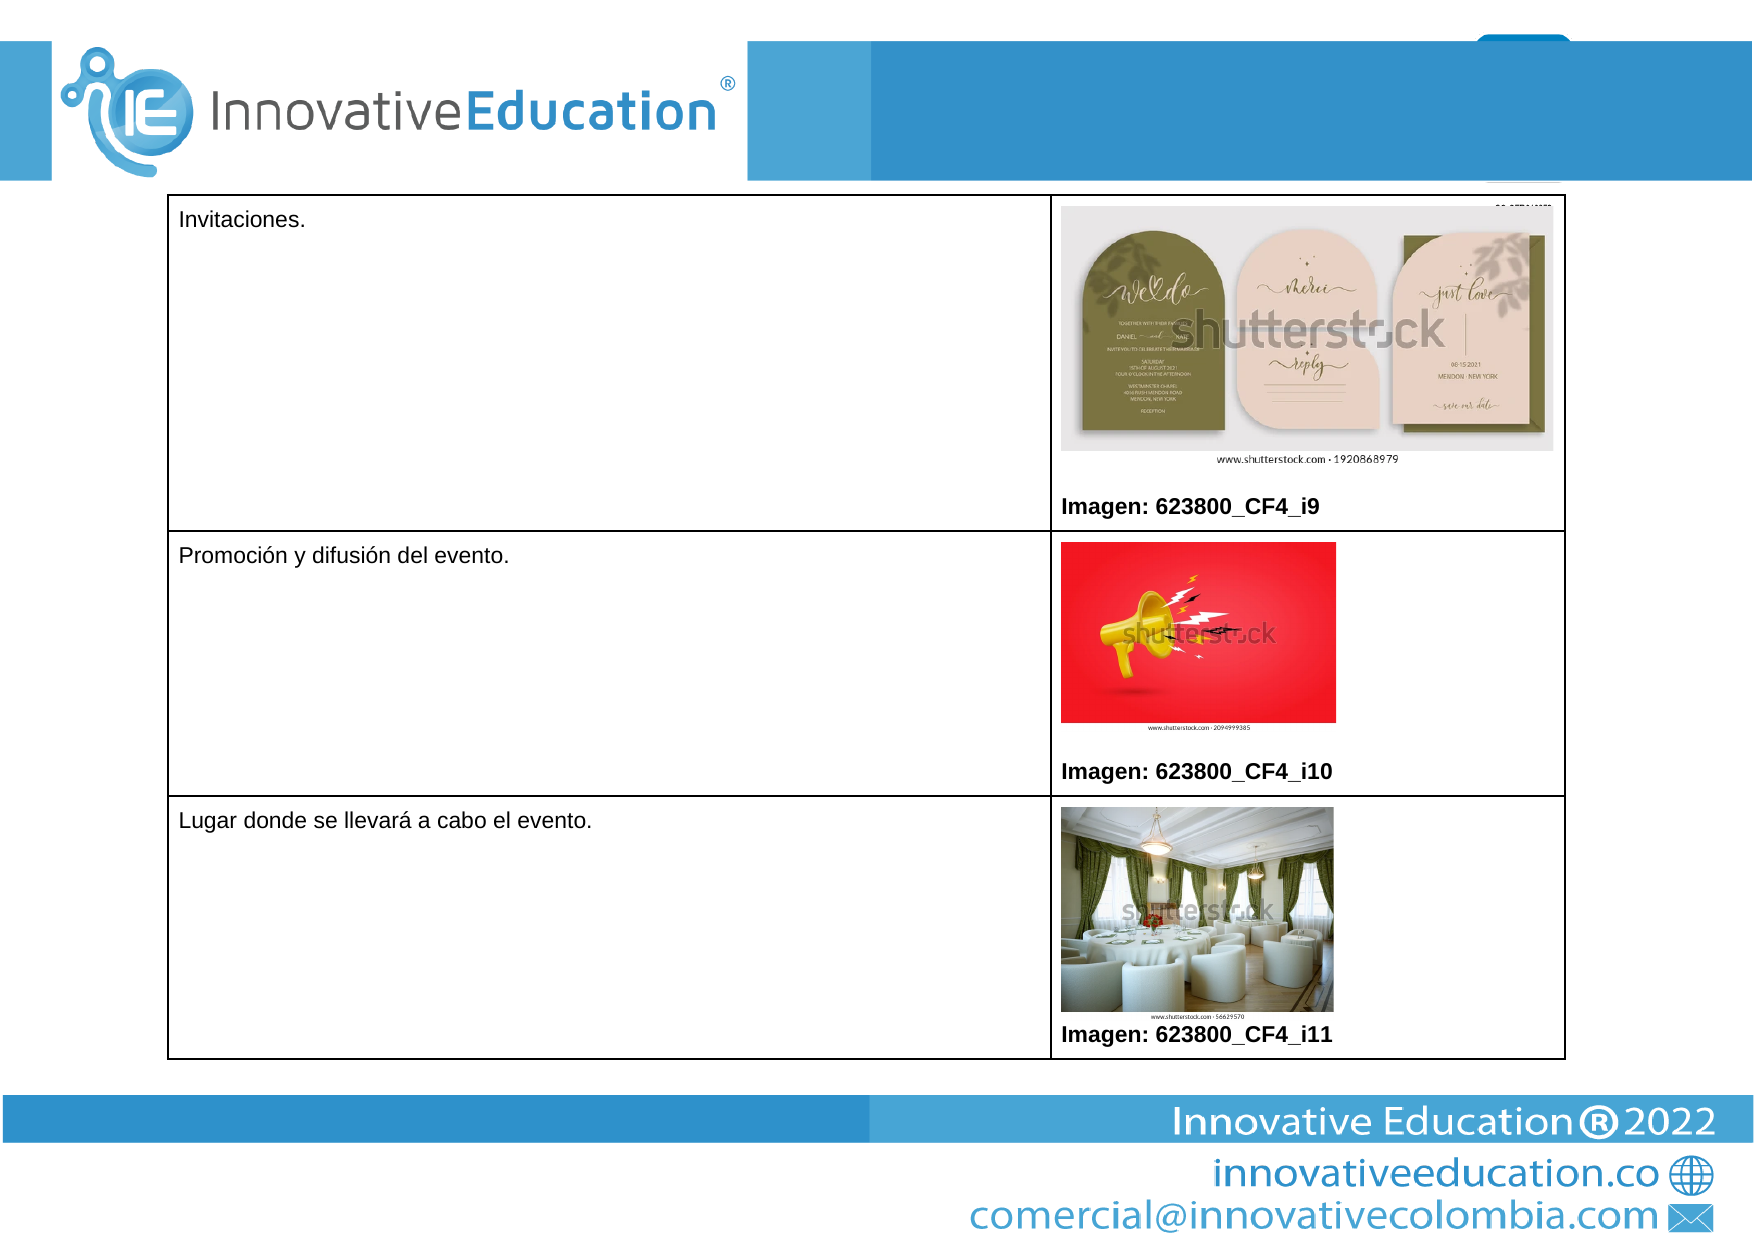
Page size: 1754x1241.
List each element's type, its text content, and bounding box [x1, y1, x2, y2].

picture [1061, 807, 1334, 1021]
table_cell Imagen: 623800_CF4_i11 [1052, 797, 1564, 1058]
table_cell Imagen: 623800_CF4_i10 [1052, 532, 1564, 795]
table_cell Imagen: 623800_CF4_i9 [1052, 196, 1564, 530]
table_cell Lugar donde se llevará a cabo el evento. [169, 797, 1050, 1058]
table_cell Promoción y difusión del evento. [169, 532, 1050, 795]
picture [0, 28, 1752, 214]
picture [2, 1093, 1754, 1239]
picture [1061, 542, 1337, 732]
table_cell Invitaciones. [169, 196, 1050, 530]
picture [1061, 206, 1554, 467]
